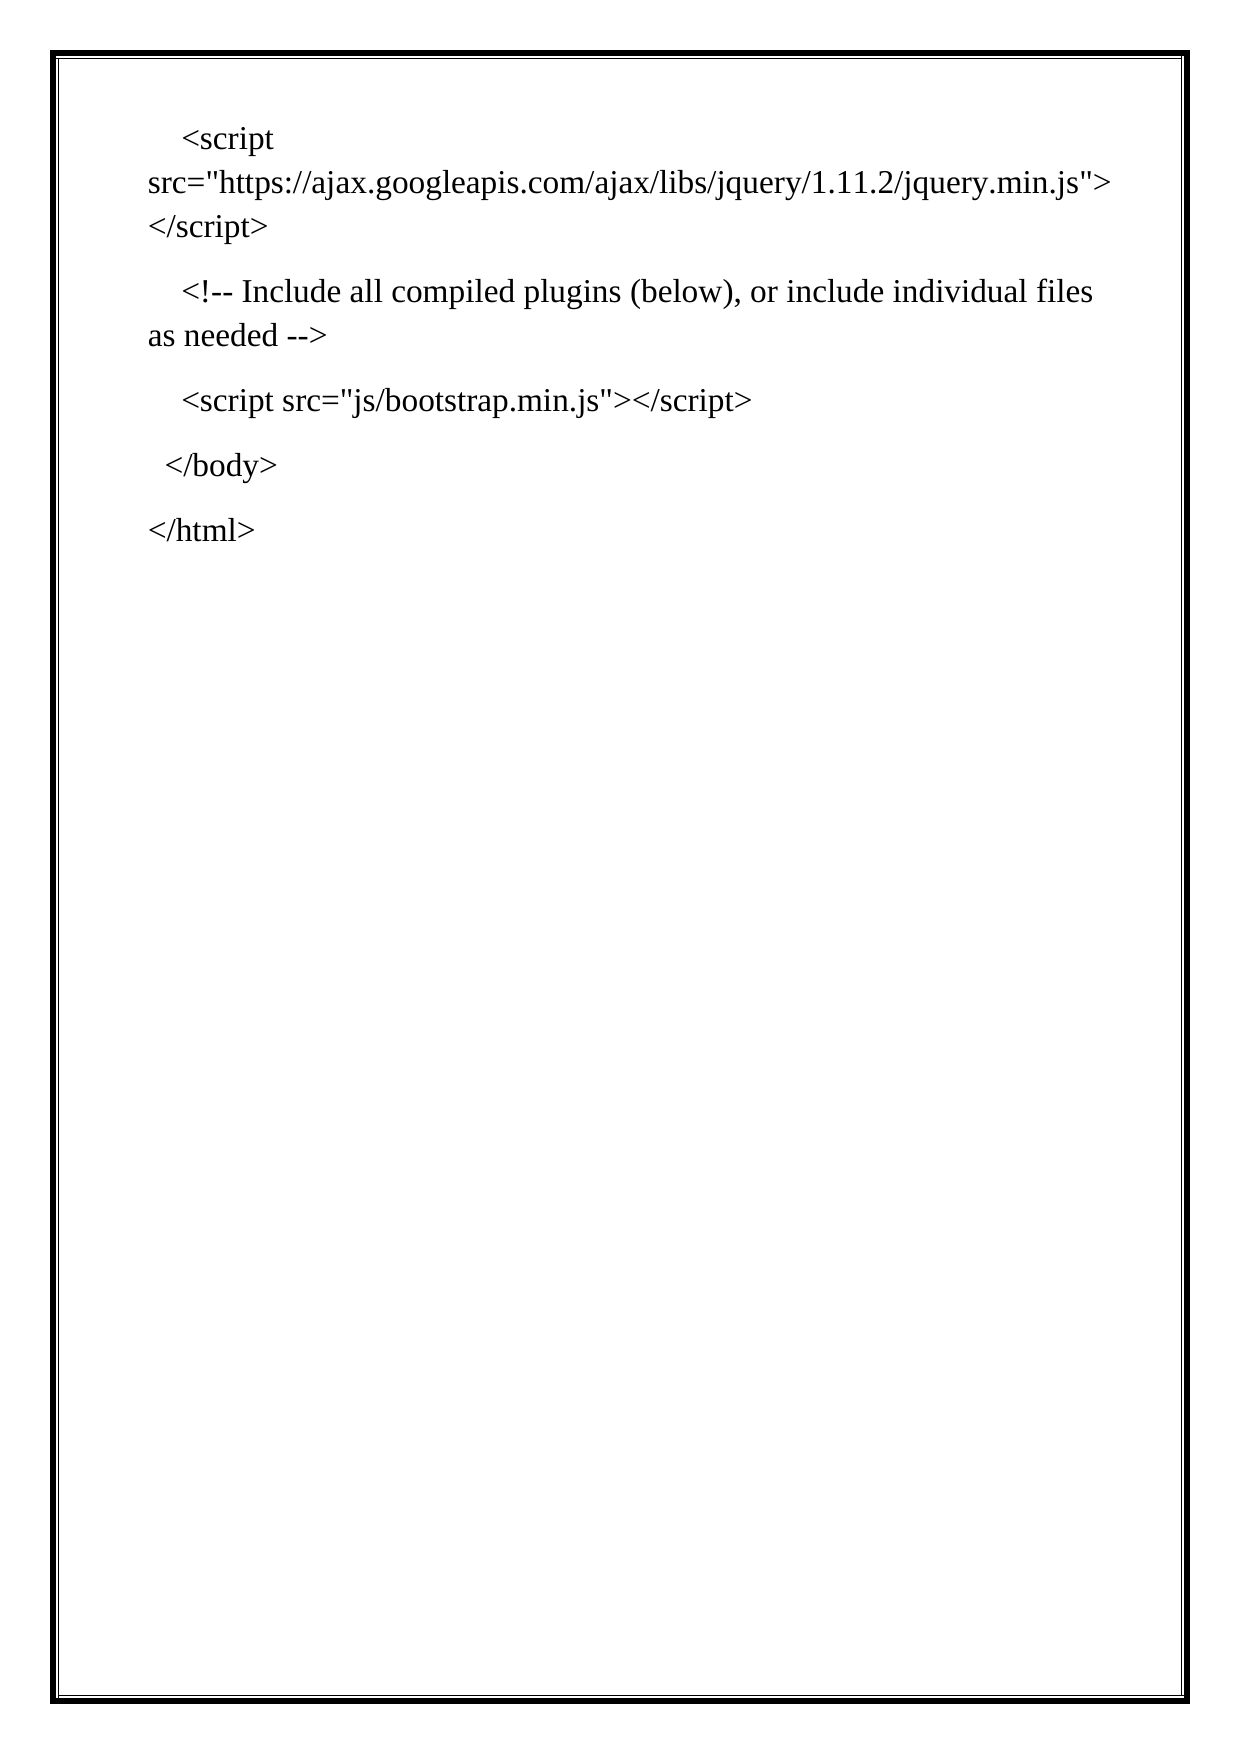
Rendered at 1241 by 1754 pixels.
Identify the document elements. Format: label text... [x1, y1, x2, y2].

text </body> [148, 445, 1122, 483]
text <!-- Include all compiled plugins (below), or include individual files as needed --> [148, 271, 1122, 353]
text </html> [148, 510, 1122, 548]
text <script src="js/bootstrap.min.js"></script> [148, 380, 1122, 418]
text <script src="https://ajax.googleapis.com/ajax/libs/jquery/1.11.2/jquery.min.js"></script> [148, 118, 1122, 244]
